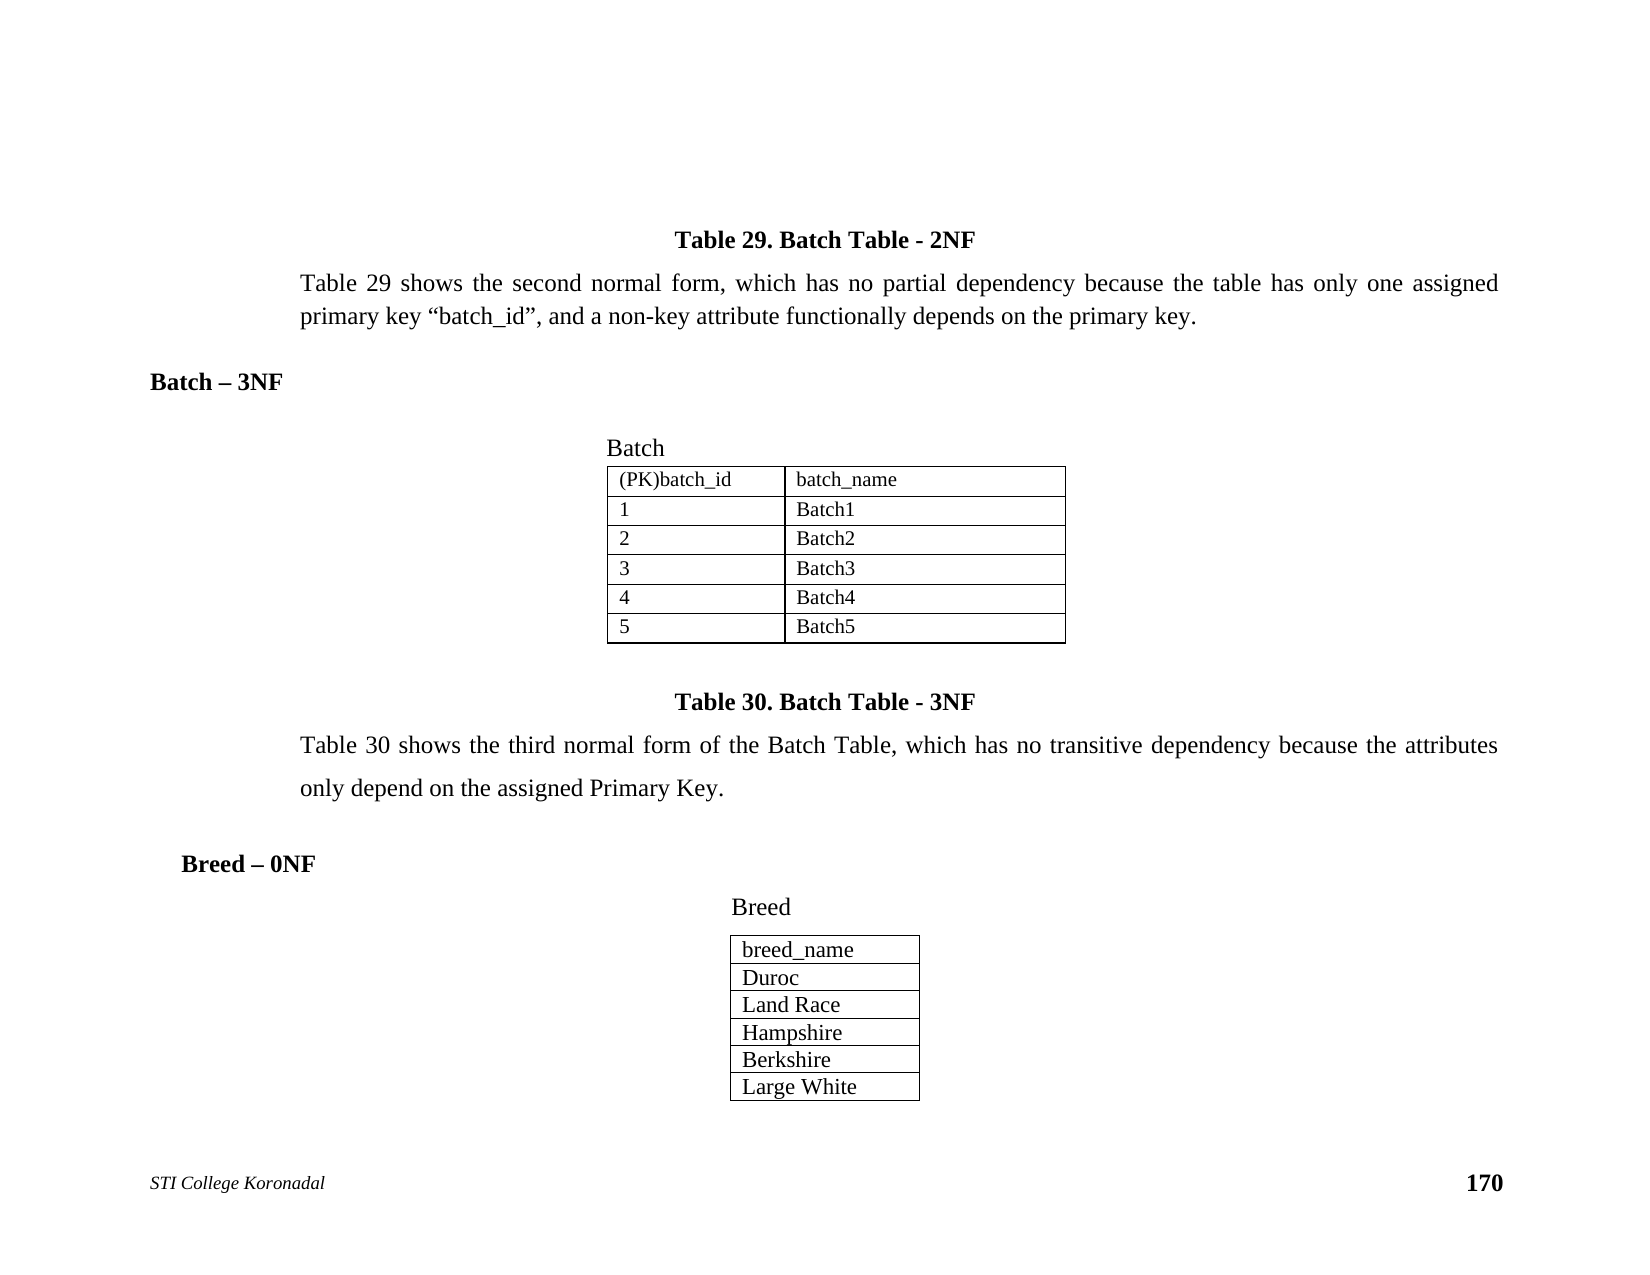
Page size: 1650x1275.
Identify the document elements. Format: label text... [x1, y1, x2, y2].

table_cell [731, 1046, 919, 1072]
text Breed – 0NF [150, 849, 1500, 878]
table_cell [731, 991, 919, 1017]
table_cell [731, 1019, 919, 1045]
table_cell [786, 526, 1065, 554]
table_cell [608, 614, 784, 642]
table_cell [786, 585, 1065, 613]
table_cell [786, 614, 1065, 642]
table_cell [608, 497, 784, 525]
text Table 29. Batch Table - 2NF [150, 225, 1500, 254]
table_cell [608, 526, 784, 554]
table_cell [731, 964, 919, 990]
text Batch [150, 433, 1500, 462]
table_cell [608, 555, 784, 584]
text Table 29 shows the second normal form, which has no partial dependency because the table has only one assigned primary key “batch_id”, and a non-key attribute functionally depends on the primary key. [300, 268, 1500, 330]
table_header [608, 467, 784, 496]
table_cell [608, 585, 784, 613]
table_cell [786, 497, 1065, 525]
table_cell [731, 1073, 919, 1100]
text Batch – 3NF [150, 367, 1500, 396]
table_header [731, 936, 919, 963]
text Table 30 shows the third normal form of the Batch Table, which has no transitive dependency because the attributes only depend on the assigned Primary Key. [300, 730, 1500, 802]
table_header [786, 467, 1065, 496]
text Table 30. Batch Table - 3NF [150, 687, 1500, 715]
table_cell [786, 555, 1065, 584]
text Breed [150, 892, 1500, 921]
